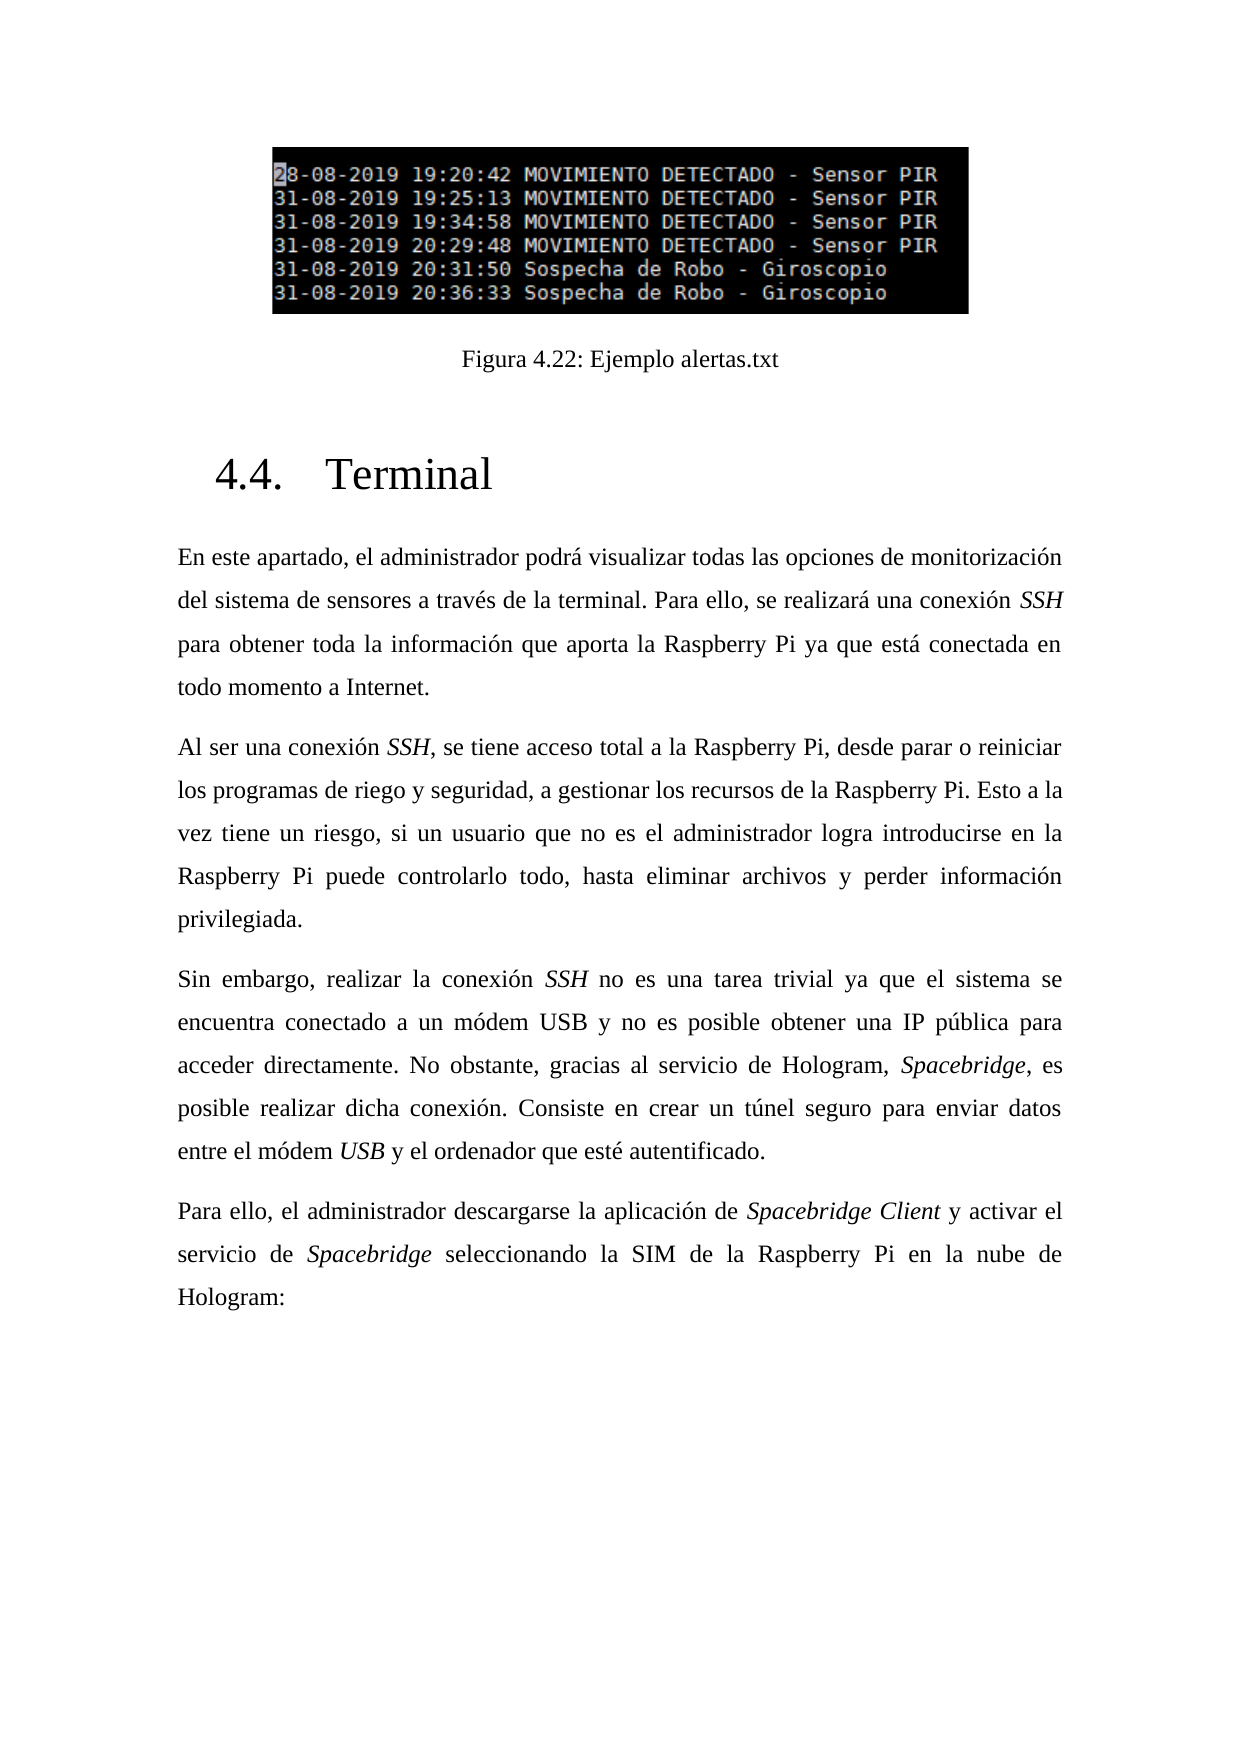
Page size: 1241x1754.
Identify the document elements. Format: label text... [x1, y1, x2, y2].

text Al ser una conexión SSH, se tiene acceso total a la Raspberry Pi, desde parar o reiniciar los programas de riego y seguridad, a gestionar los recursos de la Raspberry Pi. Esto a la vez tiene un riesgo, si un usuario que no es el administrador logra introducirse en la Raspberry Pi puede controlarlo todo, hasta eliminar archivos y perder información privilegiada. [177, 732, 1063, 933]
text Sin embargo, realizar la conexión SSH no es una tarea trivial ya que el sistema se encuentra conectado a un módem USB y no es posible obtener una IP pública para acceder directamente. No obstante, gracias al servicio de Hologram, Spacebridge, es posible realizar dicha conexión. Consiste en crear un túnel seguro para enviar datos entre el módem USB y el ordenador que esté autentificado. [177, 964, 1063, 1165]
text En este apartado, el administrador podrá visualizar todas las opciones de monitorización del sistema de sensores a través de la terminal. Para ello, se realizará una conexión SSH para obtener toda la información que aporta la Raspberry Pi ya que está conectada en todo momento a Internet. [177, 542, 1063, 701]
text Figura 4.22: Ejemplo alertas.txt [177, 344, 1063, 373]
picture [271, 147, 969, 314]
text Para ello, el administrador descargarse la aplicación de Spacebridge Client y activar el servicio de Spacebridge seleccionando la SIM de la Raspberry Pi en la nube de Hologram: [177, 1196, 1063, 1311]
list Terminal [215, 447, 1063, 499]
